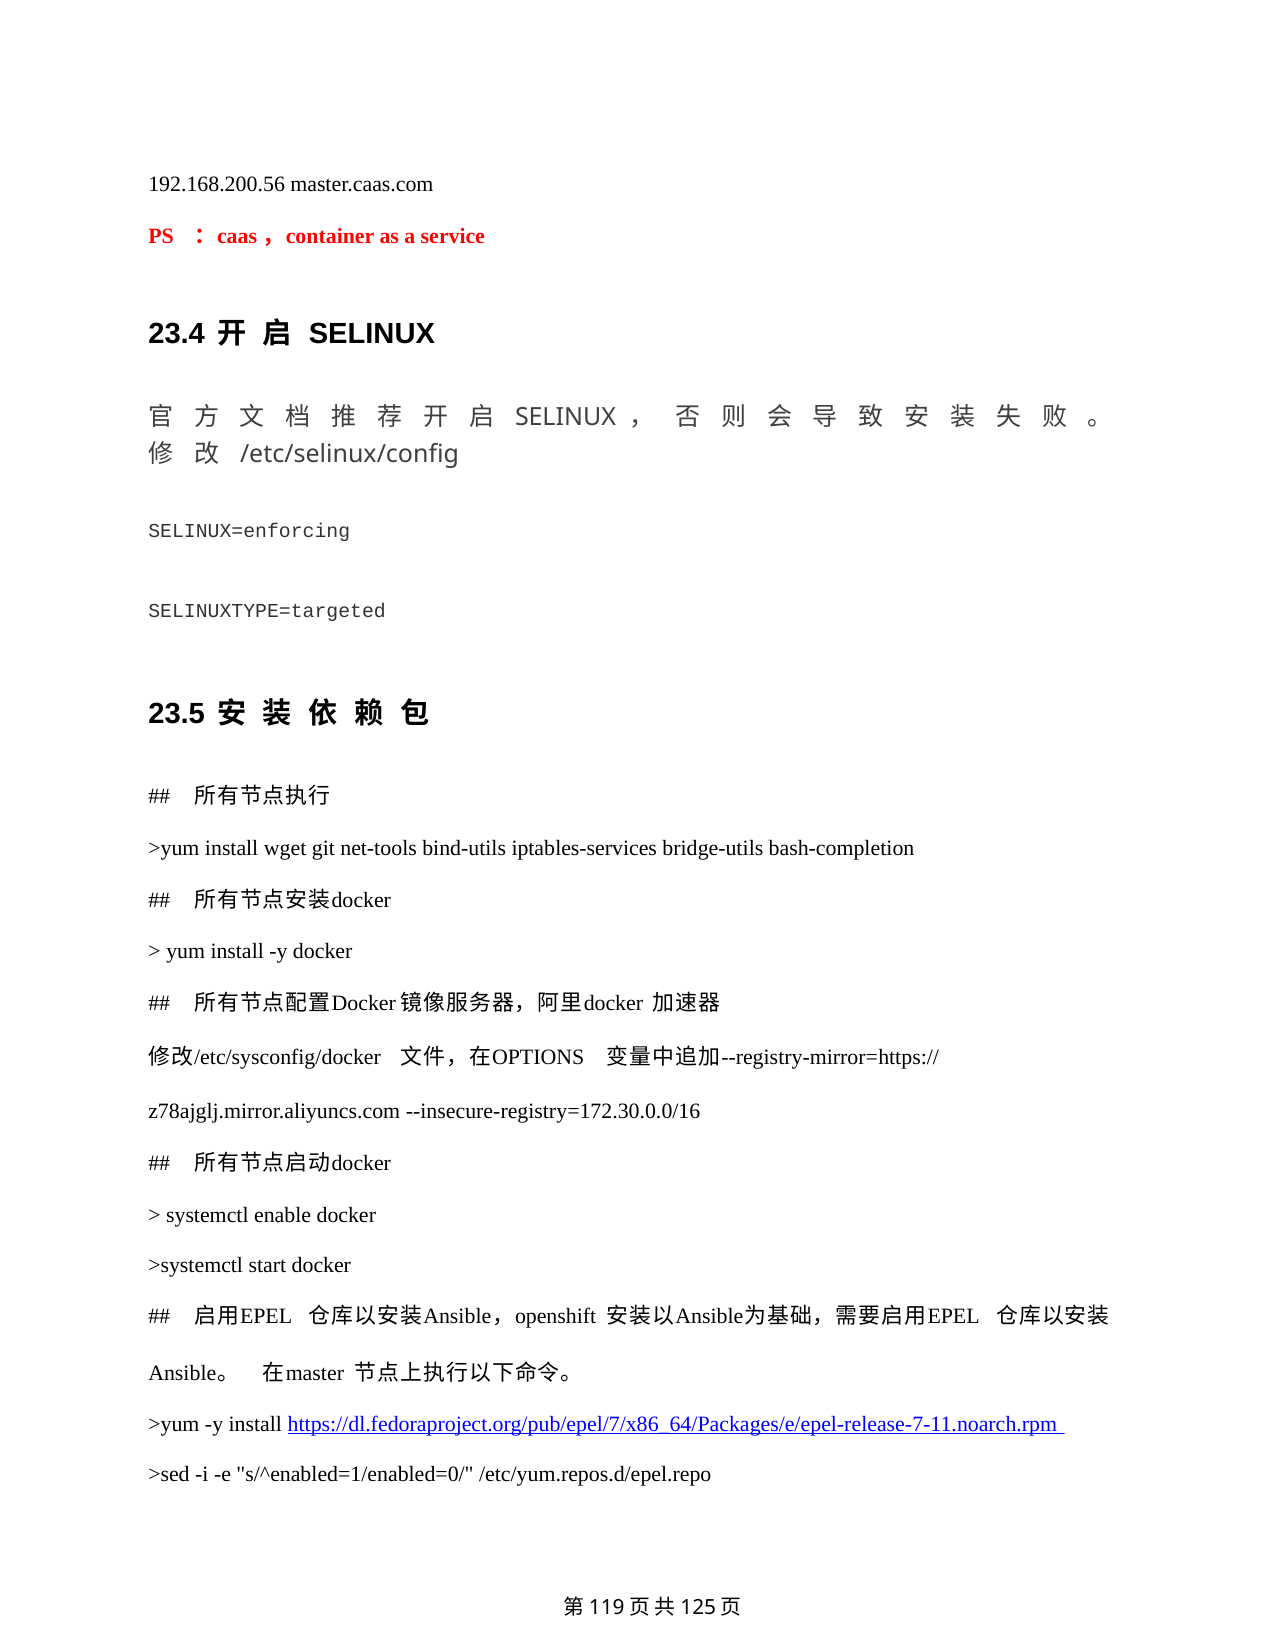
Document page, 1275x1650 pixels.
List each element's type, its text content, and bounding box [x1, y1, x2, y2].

text >yum -y install https://dl.fedoraproject.org/pub/epel/7/x86_64/Packages/e/epel-release-7-11.noarch.rpm [148, 1405, 1156, 1443]
text ## 所有节点安装docker [148, 879, 1156, 916]
text > systemctl enable docker [148, 1195, 1156, 1233]
text >sed -i -e "s/^enabled=1/enabled=0/" /etc/yum.repos.d/epel.repo [148, 1455, 1156, 1493]
text SELINUXTYPE=targeted [148, 593, 1156, 631]
text PS：caas，container as a service [148, 215, 1156, 252]
text >systemctl start docker [148, 1246, 1156, 1283]
text > yum install -y docker [148, 932, 1156, 970]
text ## 所有节点启动docker [148, 1142, 1156, 1179]
text 192.168.200.56 master.caas.com [148, 165, 1156, 202]
subtitle 开启SELINUX [148, 293, 1156, 368]
text ## 启用EPEL仓库以安装Ansible，openshift安装以Ansible为基础，需要启用EPEL仓库以安装Ansible。 在master节点上执行以下命令。 [148, 1296, 1156, 1389]
text SELINUX=enforcing [148, 513, 1156, 551]
text ## 所有节点执行 [148, 776, 1156, 813]
text ## 所有节点配置Docker镜像服务器，阿里docker加速器 [148, 982, 1156, 1020]
text 修改/etc/sysconfig/docker文件，在OPTIONS变量中追加--registry-mirror=https://z78ajglj.mirror.aliyuncs.com --insecure-registry=172.30.0.0/16 [148, 1036, 1156, 1129]
text 官方文档推荐开启SELINUX，否则会导致安装失败。 修改/etc/selinux/config [148, 396, 1156, 471]
subtitle 安装依赖包 [148, 673, 1156, 748]
text >yum install wget git net-tools bind-utils iptables-services bridge-utils bash-completion [148, 829, 1156, 866]
